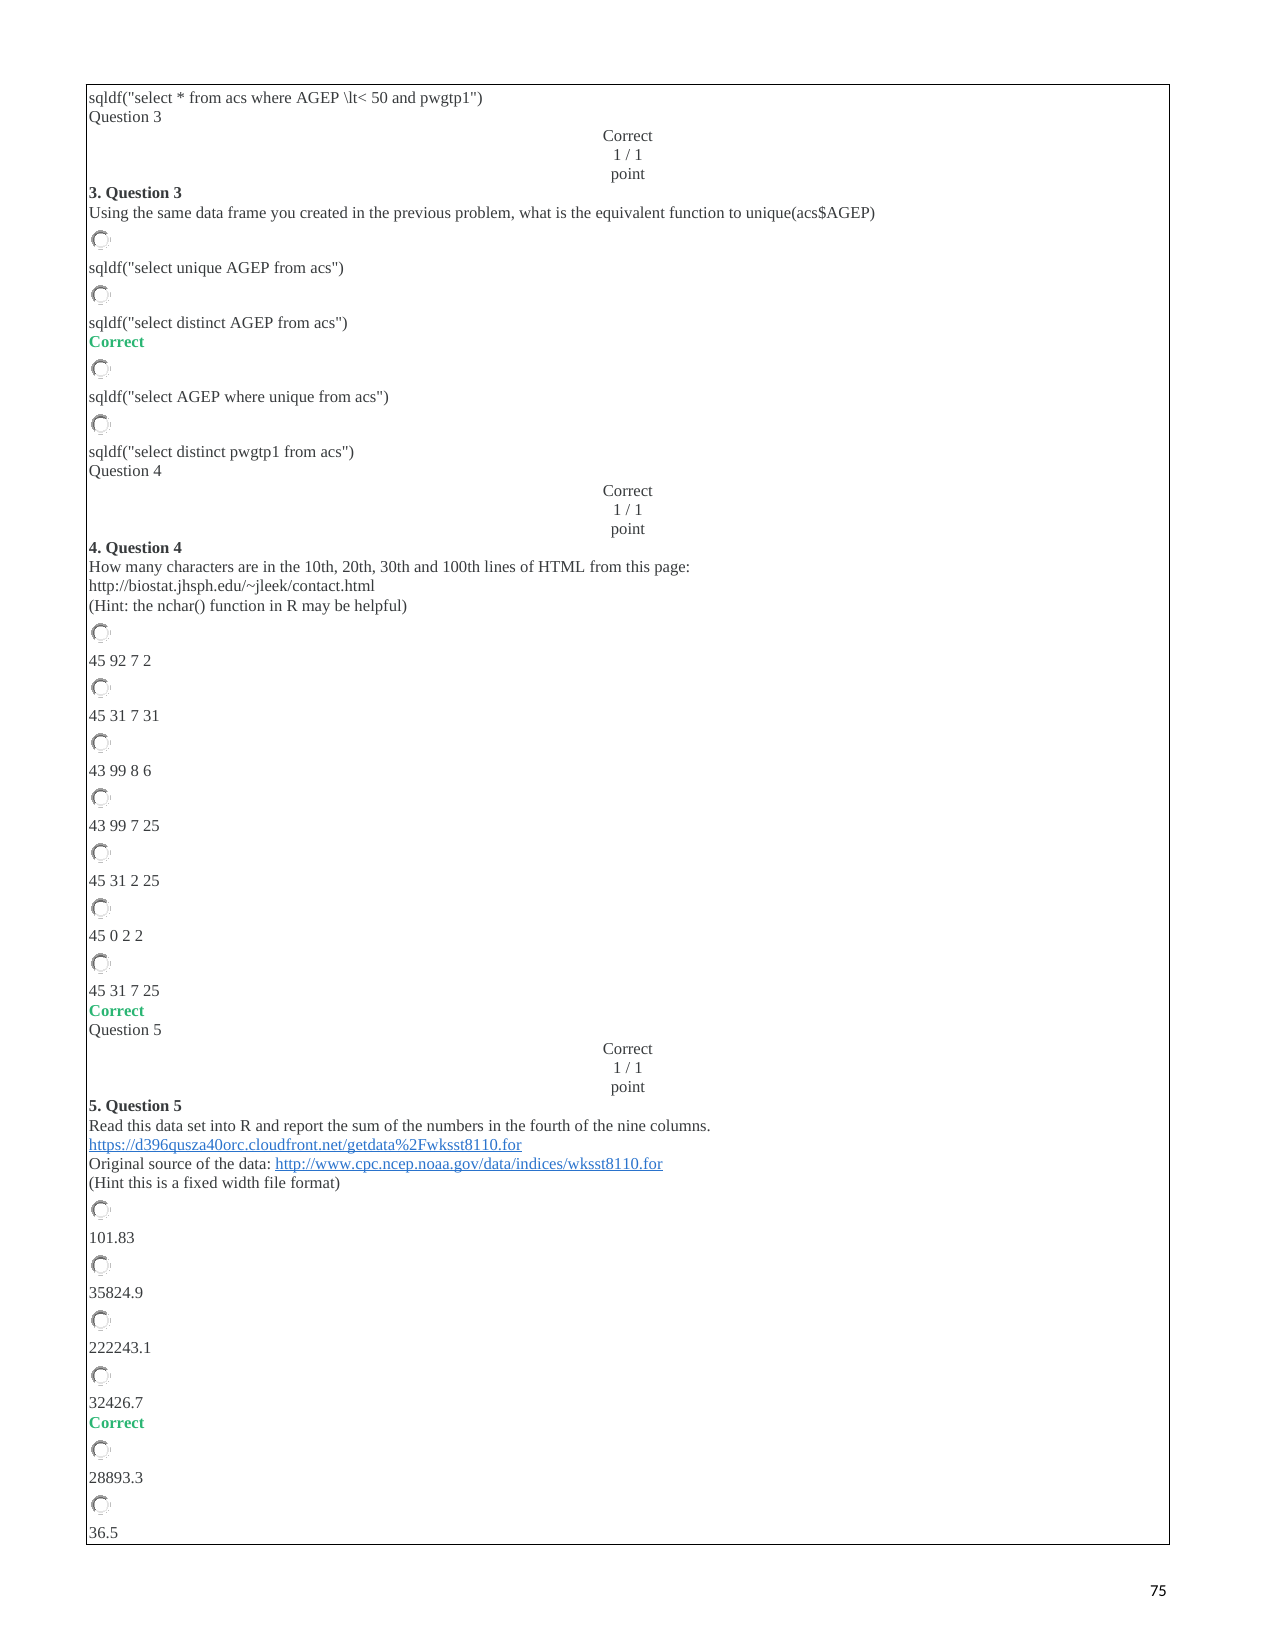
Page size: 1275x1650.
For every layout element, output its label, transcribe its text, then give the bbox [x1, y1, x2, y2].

text (Hint: the nchar() function in R may be helpful) [89, 595, 1167, 614]
text Correct [89, 1039, 1167, 1058]
text point [89, 164, 1167, 183]
text Question 3 [89, 107, 1167, 126]
text 1 / 1 [89, 145, 1167, 164]
text point [89, 1077, 1167, 1096]
text 36.5 [87, 1519, 1169, 1544]
text 28893.3 [89, 1467, 1167, 1487]
text sqldf("select distinct AGEP from acs") [89, 313, 1167, 332]
text http://biostat.jhsph.edu/~jleek/contact.html [89, 576, 1167, 595]
text 45 31 2 25 [89, 871, 1167, 890]
text 43 99 7 25 [89, 816, 1167, 835]
text (Hint this is a fixed width file format) [89, 1173, 1167, 1192]
text 222243.1 [89, 1338, 1167, 1357]
text 45 31 7 25 [89, 981, 1167, 1000]
text How many characters are in the 10th, 20th, 30th and 100th lines of HTML from this page: [89, 557, 1167, 576]
subtitle 5. Question 5 [89, 1096, 1167, 1115]
text 45 31 7 31 [89, 706, 1167, 725]
text 1 / 1 [89, 499, 1167, 519]
text 45 0 2 2 [89, 926, 1167, 945]
text 101.83 [89, 1228, 1167, 1247]
subtitle 4. Question 4 [89, 538, 1167, 557]
text Read this data set into R and report the sum of the numbers in the fourth of the nine columns. [89, 1115, 1167, 1134]
text 35824.9 [89, 1283, 1167, 1302]
text Correct [89, 1000, 1167, 1019]
text 1 / 1 [89, 1058, 1167, 1077]
text Correct [89, 332, 1167, 351]
subtitle 3. Question 3 [89, 183, 1167, 202]
text https://d396qusza40orc.cloudfront.net/getdata%2Fwksst8110.for [89, 1134, 1167, 1154]
text Correct [89, 480, 1167, 499]
text 32426.7 [89, 1393, 1167, 1412]
text sqldf("select * from acs where AGEP \lt< 50 and pwgtp1") [87, 85, 1169, 107]
text 45 92 7 2 [89, 651, 1167, 670]
text Question 5 [89, 1019, 1167, 1039]
text sqldf("select AGEP where unique from acs") [89, 387, 1167, 406]
text sqldf("select distinct pwgtp1 from acs") [89, 442, 1167, 461]
text Original source of the data: http://www.cpc.ncep.noaa.gov/data/indices/wksst8110.for [89, 1154, 1167, 1173]
text 43 99 8 6 [89, 761, 1167, 780]
text point [89, 519, 1167, 538]
text Question 4 [89, 461, 1167, 480]
text sqldf("select unique AGEP from acs") [89, 258, 1167, 277]
text Correct [89, 126, 1167, 145]
text Correct [89, 1412, 1167, 1432]
text Using the same data frame you created in the previous problem, what is the equivalent function to unique(acs$AGEP) [89, 202, 1167, 222]
